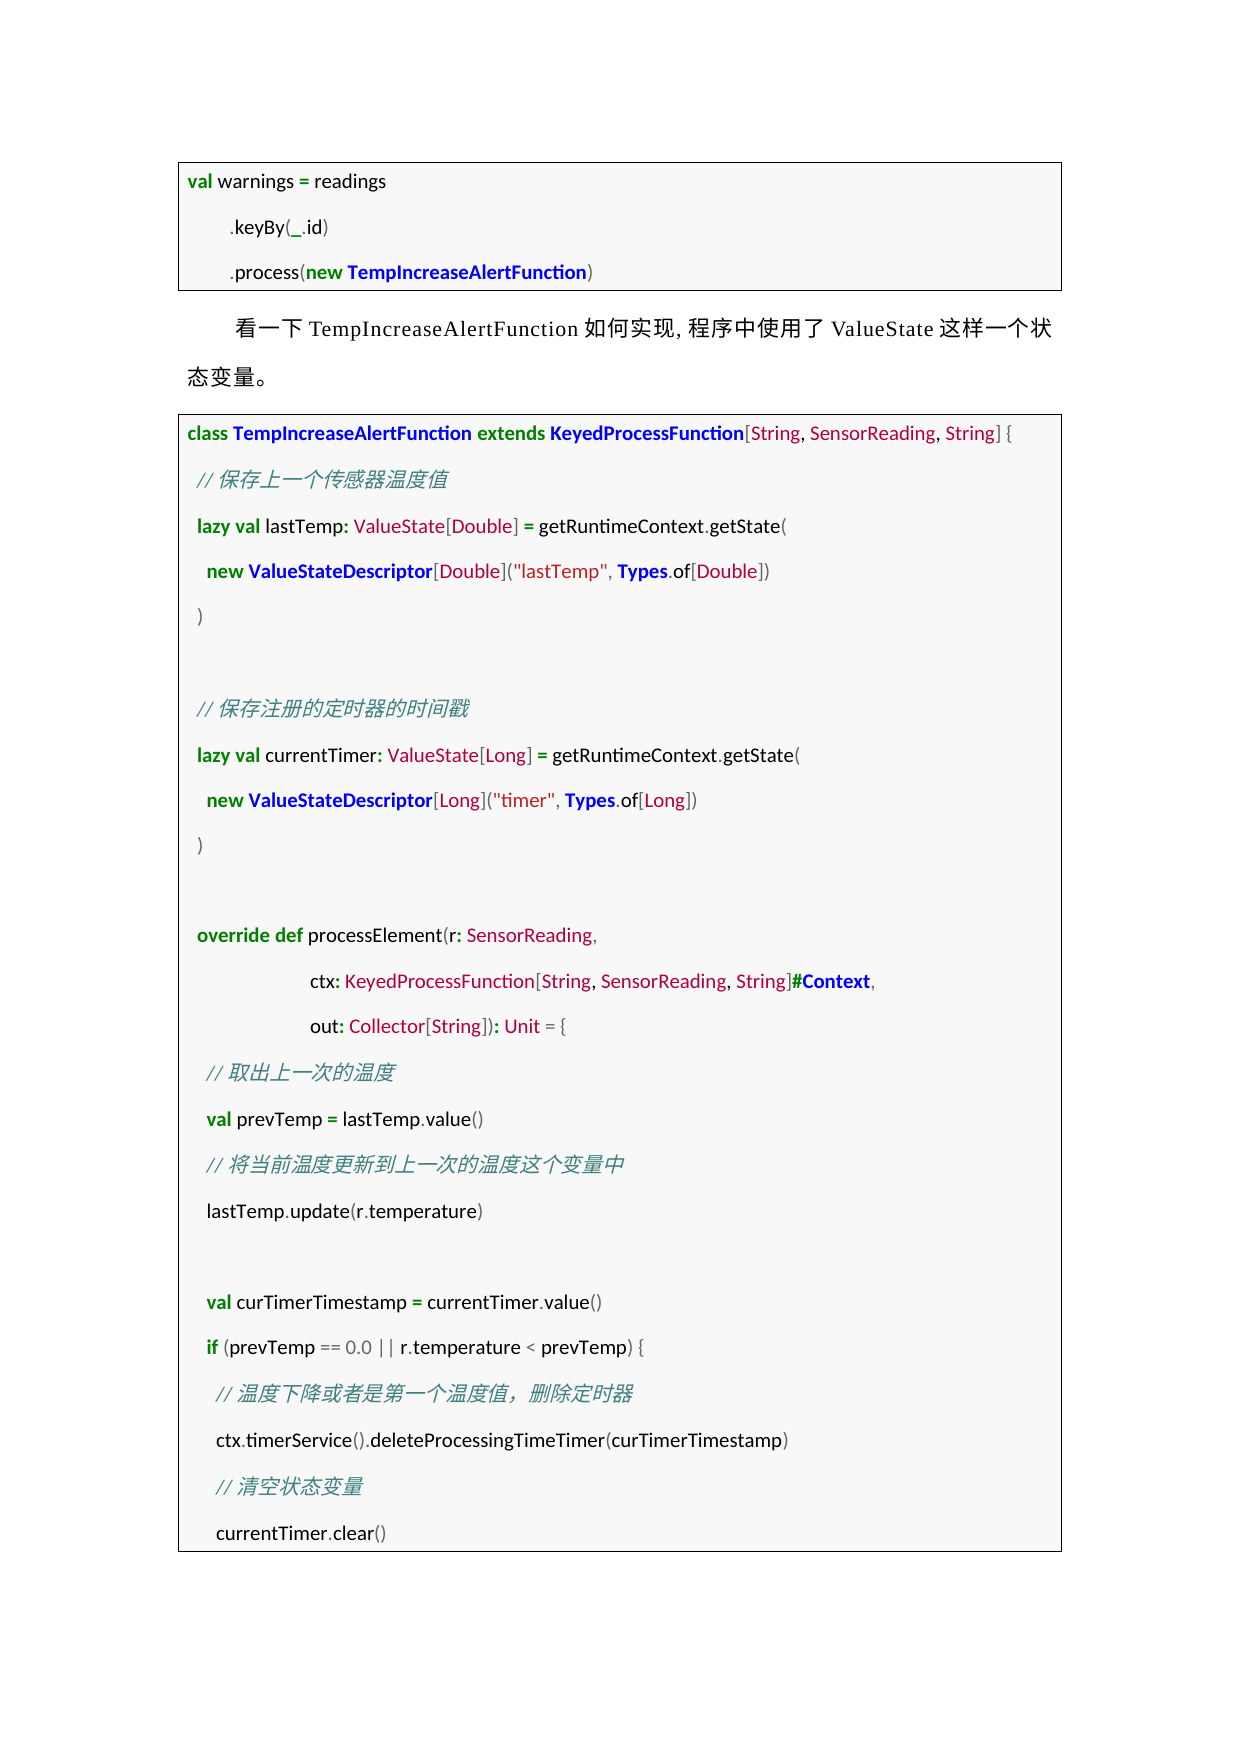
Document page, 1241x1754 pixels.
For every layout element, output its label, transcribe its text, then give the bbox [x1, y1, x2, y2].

text // 将当前温度更新到上一次的温度这个变量中 [179, 1144, 1061, 1180]
text out: Collector[String]): Unit = { [179, 1006, 1061, 1042]
text ) [179, 826, 1061, 861]
text val prevTemp = lastTemp.value() [179, 1099, 1061, 1135]
text val curTimerTimestamp = currentTimer.value() [179, 1282, 1061, 1318]
text lastTemp.update(r.temperature) [179, 1192, 1061, 1228]
text .process(new TempIncreaseAlertFunction) [179, 252, 1061, 290]
text new ValueStateDescriptor[Double]("lastTemp", Types.of[Double]) [179, 552, 1061, 587]
text lazy val lastTemp: ValueState[Double] = getRuntimeContext.getState( [179, 507, 1061, 542]
text .keyBy(_.id) [179, 207, 1061, 243]
text override def processElement(r: SensorReading, [179, 916, 1061, 952]
text // 保存上一个传感器温度值 [179, 459, 1061, 495]
text ctx: KeyedProcessFunction[String, SensorReading, String]#Context, [179, 961, 1061, 997]
text new ValueStateDescriptor[Long]("timer", Types.of[Long]) [179, 780, 1061, 816]
text ctx.timerService().deleteProcessingTimeTimer(curTimerTimestamp) [179, 1420, 1061, 1456]
text // 温度下降或者是第一个温度值，删除定时器 [179, 1373, 1061, 1408]
text if (prevTemp == 0.0 || r.temperature < prevTemp) { [179, 1328, 1061, 1363]
text lazy val currentTimer: ValueState[Long] = getRuntimeContext.getState( [179, 735, 1061, 771]
text // 清空状态变量 [179, 1466, 1061, 1501]
text currentTimer.clear() [179, 1513, 1061, 1551]
text class TempIncreaseAlertFunction extends KeyedProcessFunction[String, SensorReading, String] { [179, 415, 1061, 449]
text // 取出上一次的温度 [179, 1052, 1061, 1087]
text // 保存注册的定时器的时间戳 [179, 687, 1061, 723]
text 看一下TempIncreaseAlertFunction如何实现, 程序中使用了ValueState这样一个状态变量。 [187, 310, 1053, 392]
text val warnings = readings [179, 163, 1061, 198]
text ) [179, 597, 1061, 633]
